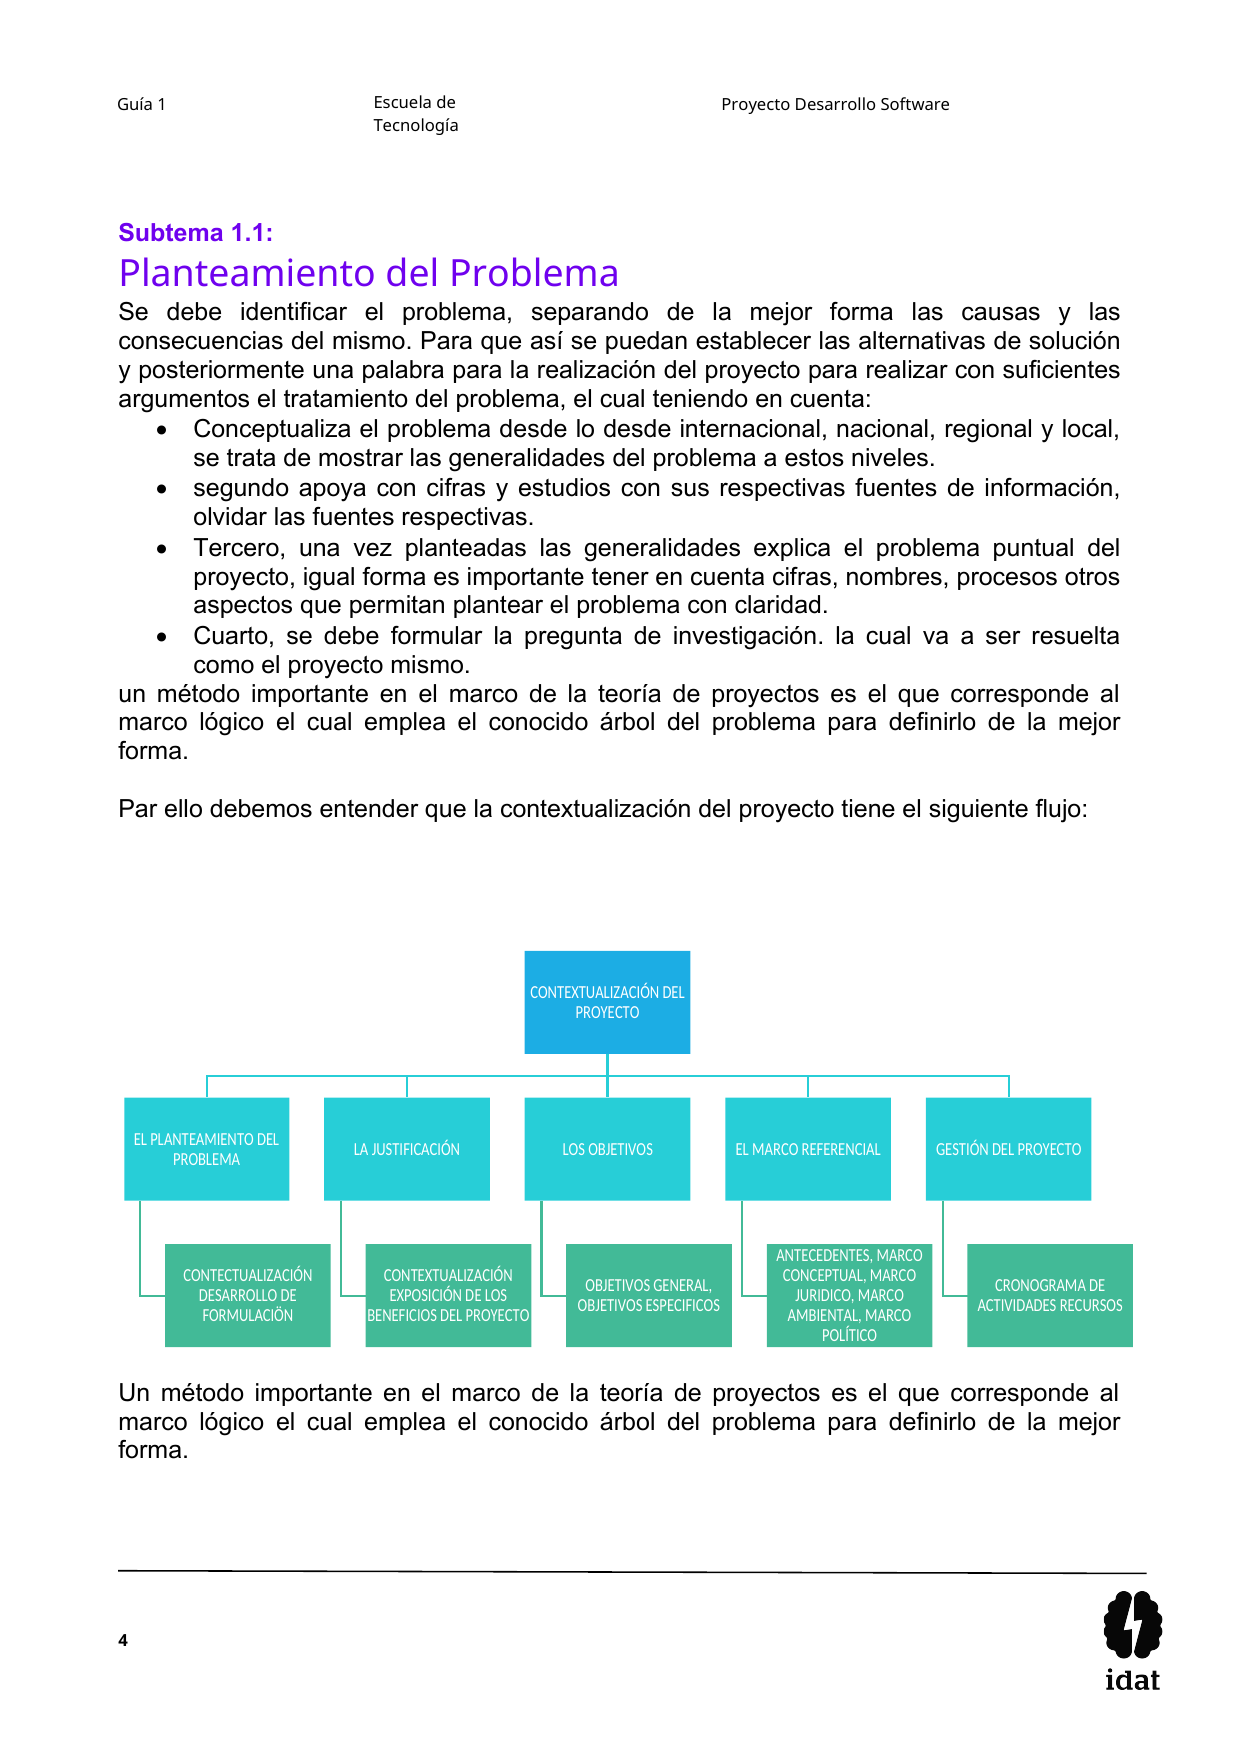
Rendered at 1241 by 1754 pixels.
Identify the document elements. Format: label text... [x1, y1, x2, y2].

list Cuarto, se debe formular la pregunta de investigación. la cual va a ser resuelta como el proyecto mismo. [156, 619, 1122, 678]
text Planteamiento del Problema [118, 246, 1122, 297]
text un método importante en el marco de la teoría de proyectos es el que corresponde al marco lógico el cual emplea el conocido árbol del problema para definirlo de la mejor forma. [118, 678, 1122, 765]
text Un método importante en el marco de la teoría de proyectos es el que corresponde al marco lógico el cual emplea el conocido árbol del problema para definirlo de la mejor forma. [118, 1378, 1122, 1464]
list Conceptualiza el problema desde lo desde internacional, nacional, regional y local, se trata de mostrar las generalidades del problema a estos niveles. [156, 412, 1122, 472]
picture [1103, 1591, 1163, 1690]
text Subtema 1.1: [118, 217, 1122, 246]
text Se debe identificar el problema, separando de la mejor forma las causas y las consecuencias del mismo. Para que así se puedan establecer las alternativas de solución y posteriormente una palabra para la realización del proyecto para realizar con suficientes argumentos el tratamiento del problema, el cual teniendo en cuenta: [118, 297, 1122, 412]
list segundo apoya con cifras y estudios con sus respectivas fuentes de información, olvidar las fuentes respectivas. [156, 472, 1122, 531]
list Tercero, una vez planteadas las generalidades explica el problema puntual del proyecto, igual forma es importante tener en cuenta cifras, nombres, procesos otros aspectos que permitan plantear el problema con claridad. [156, 531, 1122, 619]
text Par ello debemos entender que la contextualización del proyecto tiene el siguiente flujo: [118, 793, 1122, 822]
